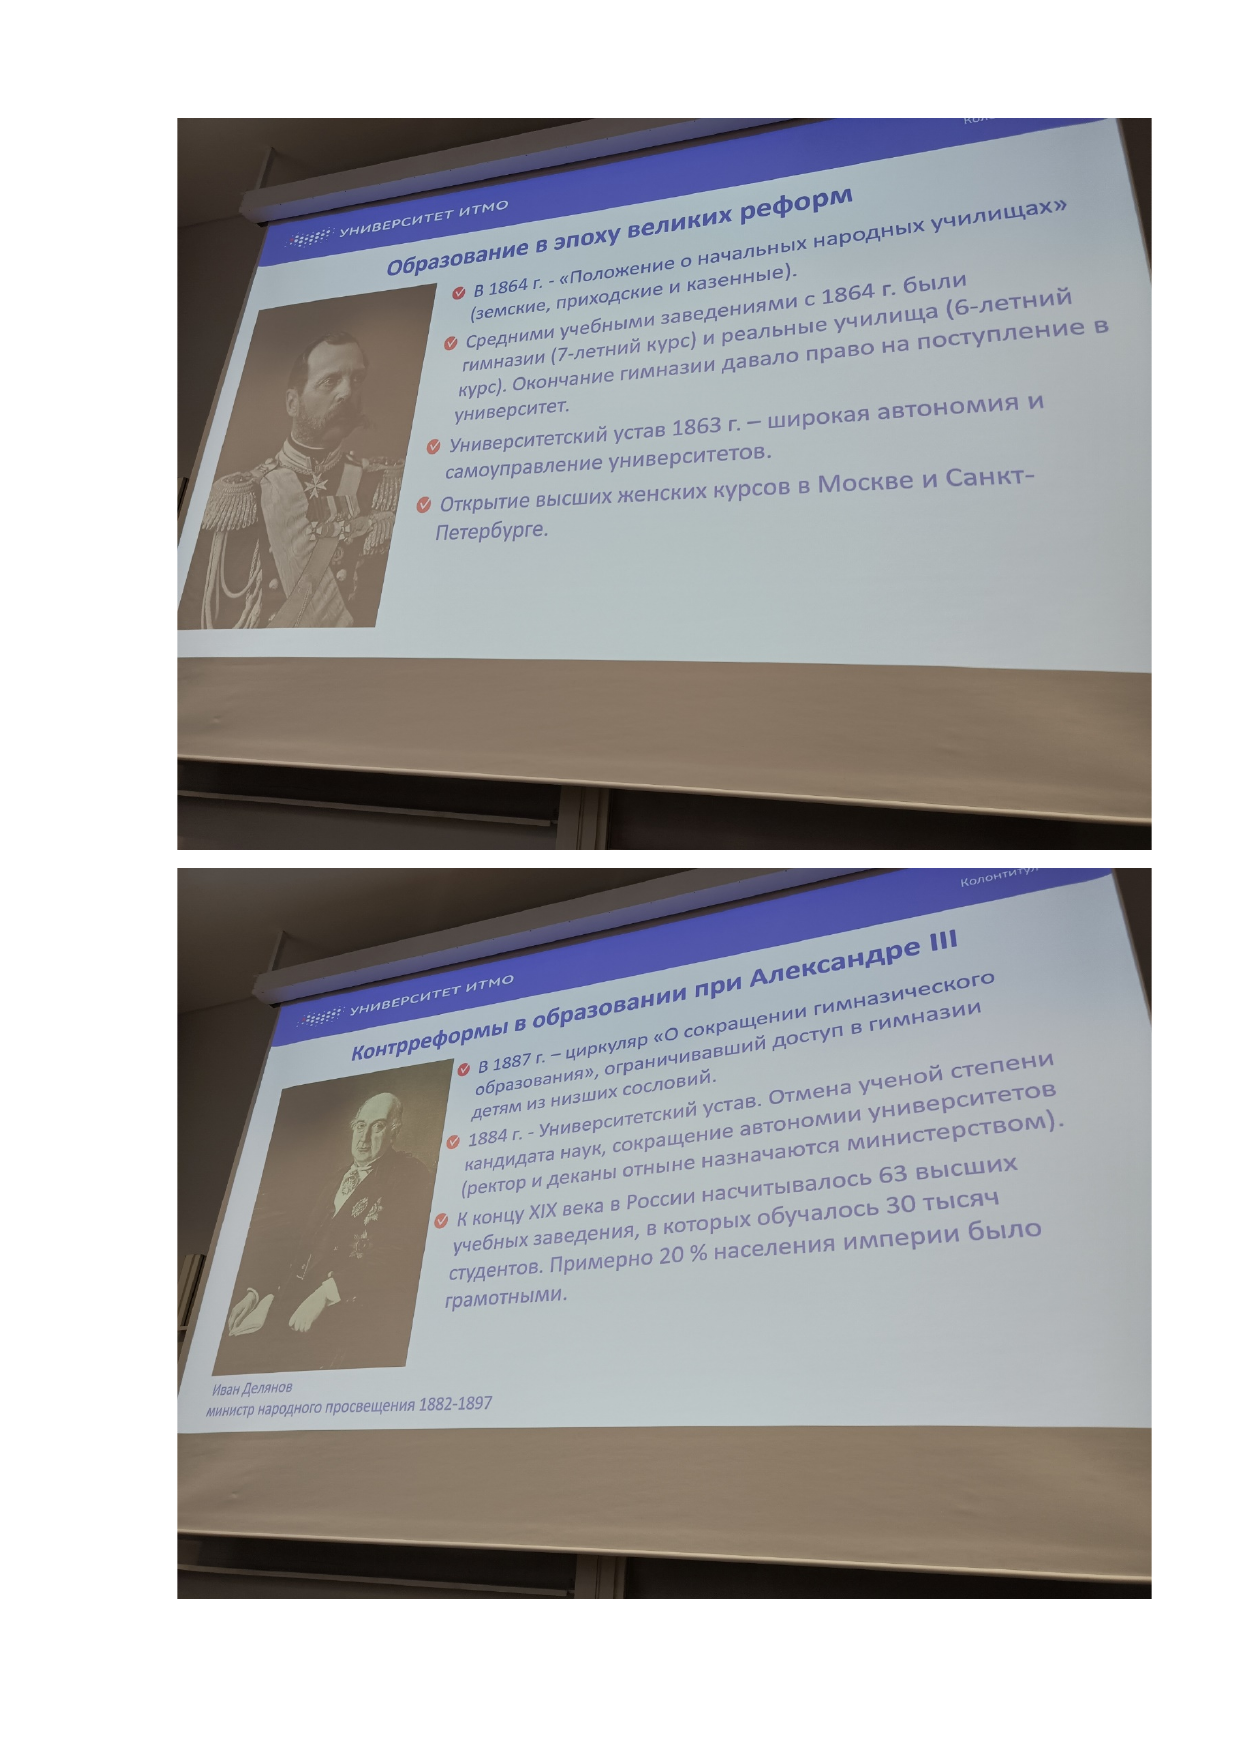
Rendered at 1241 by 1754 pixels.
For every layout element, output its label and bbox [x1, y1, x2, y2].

picture [177, 118, 1152, 850]
picture [177, 868, 1152, 1599]
